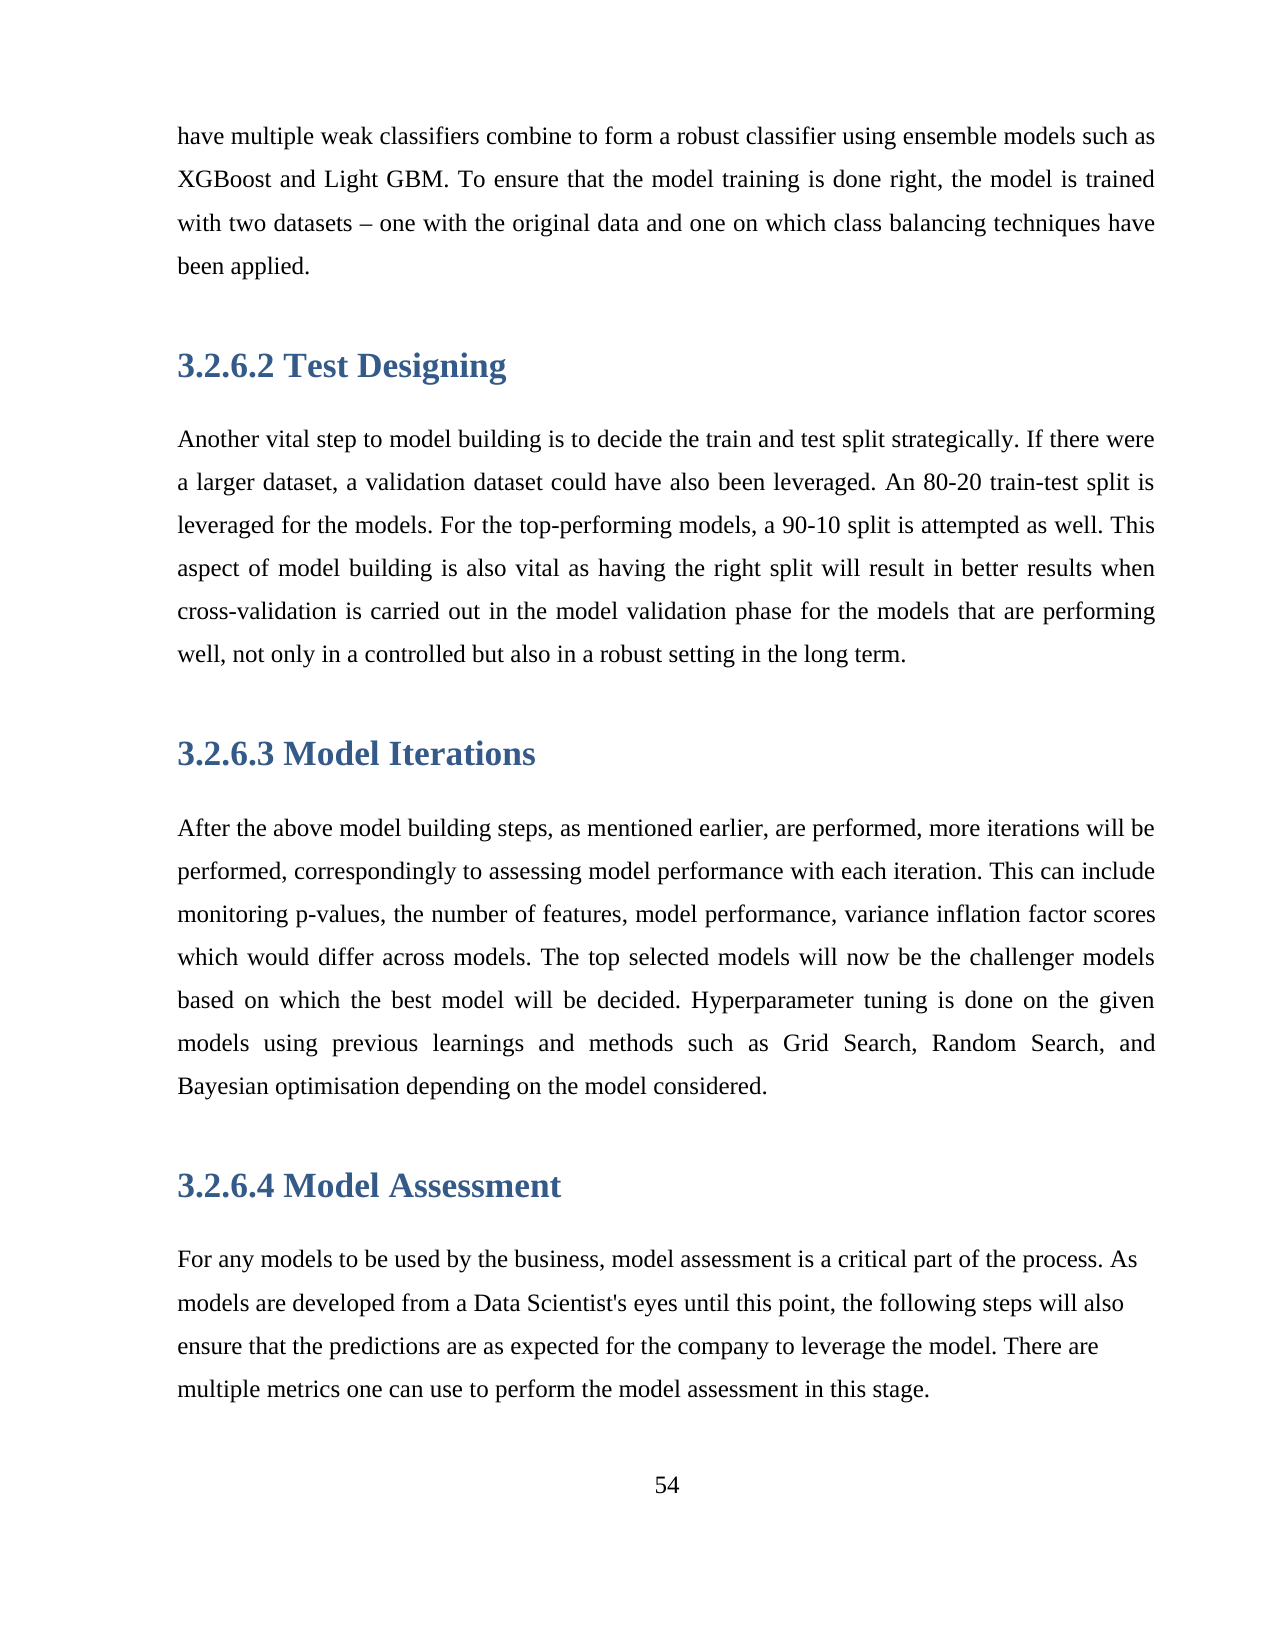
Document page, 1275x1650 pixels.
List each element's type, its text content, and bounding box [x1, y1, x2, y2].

subtitle 3.2.6.3 Model Iterations [177, 733, 1156, 773]
text For any models to be used by the business, model assessment is a critical part of the process. As models are developed from a Data Scientist's eyes until this point, the following steps will also ensure that the predictions are as expected for the company to leverage the model. There are multiple metrics one can use to perform the model assessment in this stage. [177, 1244, 1156, 1403]
subtitle 3.2.6.2 Test Designing [177, 344, 1156, 385]
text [177, 121, 1156, 279]
text Another vital step to model building is to decide the train and test split strategically. If there were a larger dataset, a validation dataset could have also been leveraged. An 80-20 train-test split is leveraged for the models. For the top-performing models, a 90-10 split is attempted as well. This aspect of model building is also vital as having the right split will result in better results when cross-validation is carried out in the model validation phase for the models that are performing well, not only in a controlled but also in a robust setting in the long term. [177, 424, 1156, 668]
text After the above model building steps, as mentioned earlier, are performed, more iterations will be performed, correspondingly to assessing model performance with each iteration. This can include monitoring p-values, the number of features, model performance, variance inflation factor scores which would differ across models. The top selected models will now be the challenger models based on which the best model will be decided. Hyperparameter tuning is done on the given models using previous learnings and methods such as Grid Search, Random Search, and Bayesian optimisation depending on the model considered. [177, 813, 1156, 1100]
subtitle 3.2.6.4 Model Assessment [177, 1164, 1156, 1205]
